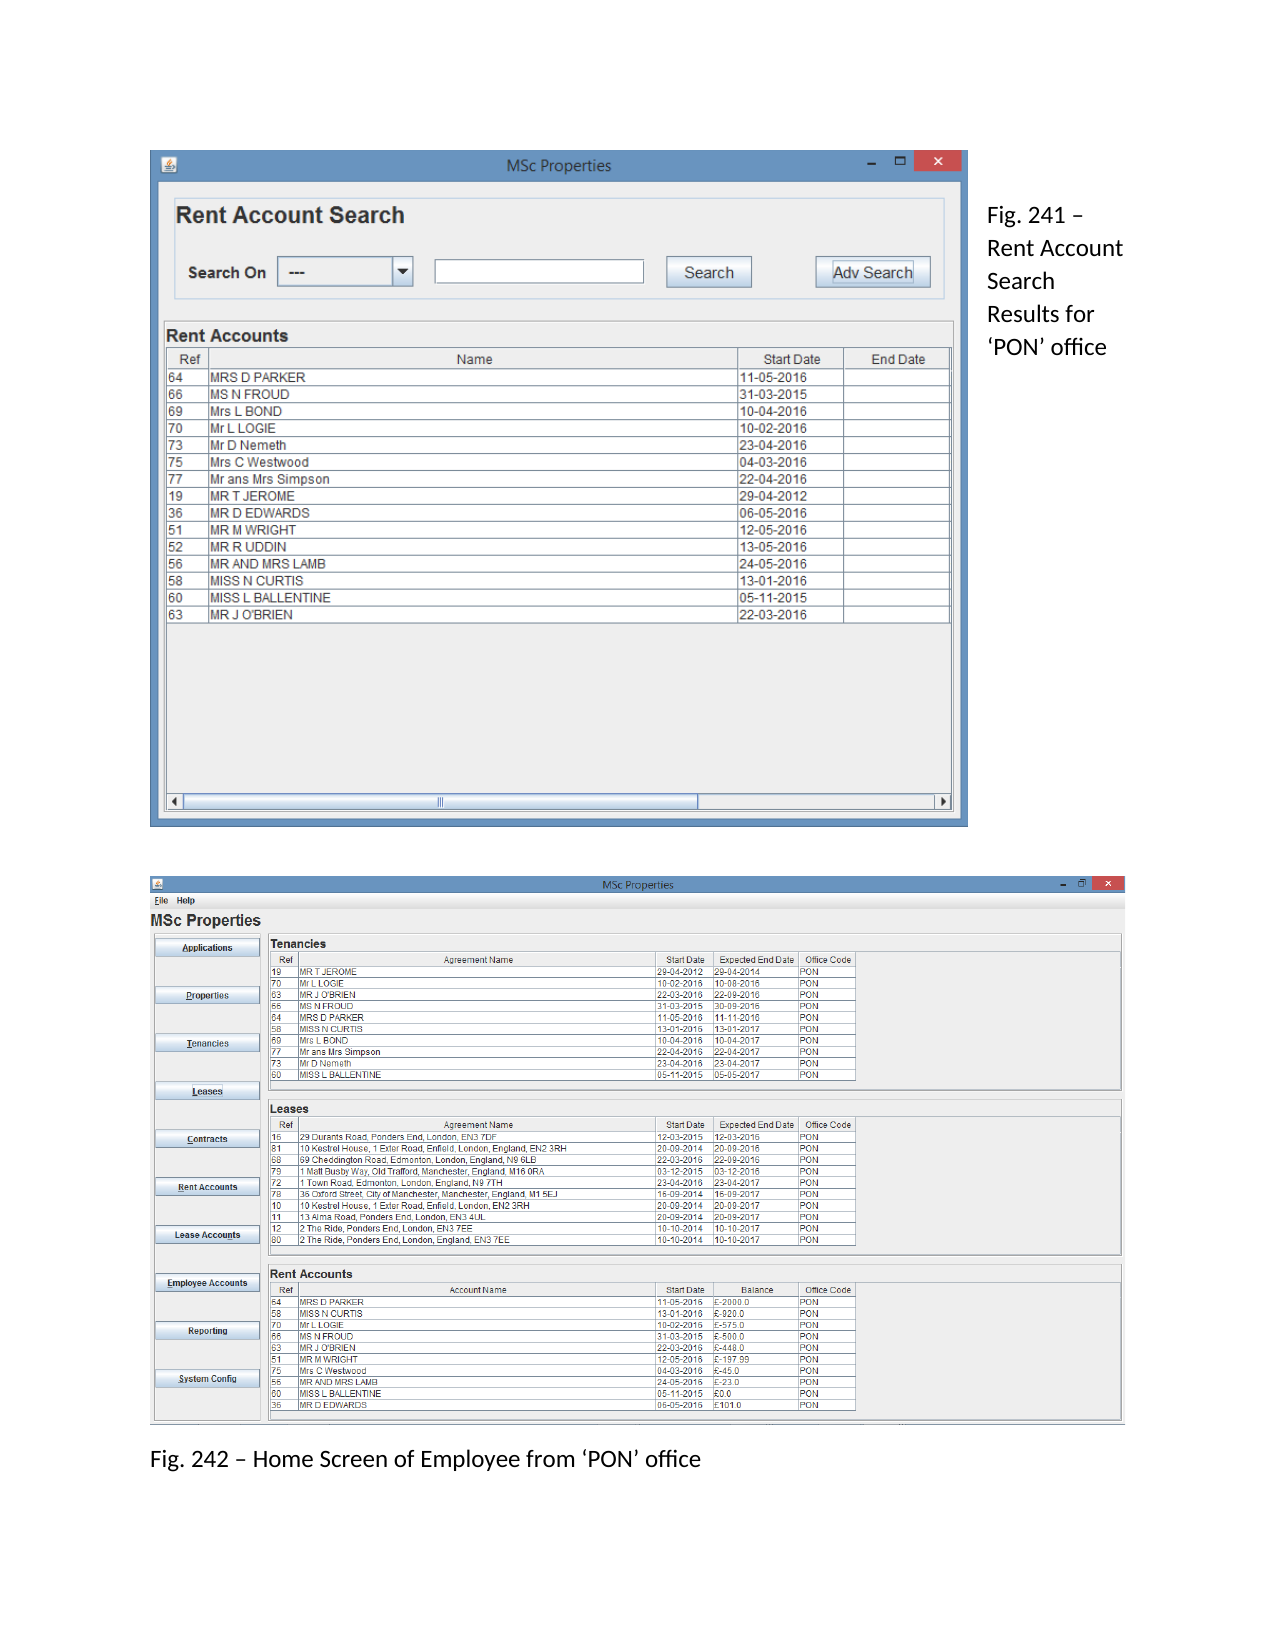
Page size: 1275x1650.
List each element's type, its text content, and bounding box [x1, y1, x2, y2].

picture [150, 876, 1125, 1425]
picture [150, 150, 968, 827]
text Fig. 241 – Rent Account Search Results for ‘PON’ office [968, 199, 1125, 362]
text Fig. 242 – Home Screen of Employee from ‘PON’ office [150, 1444, 1125, 1474]
